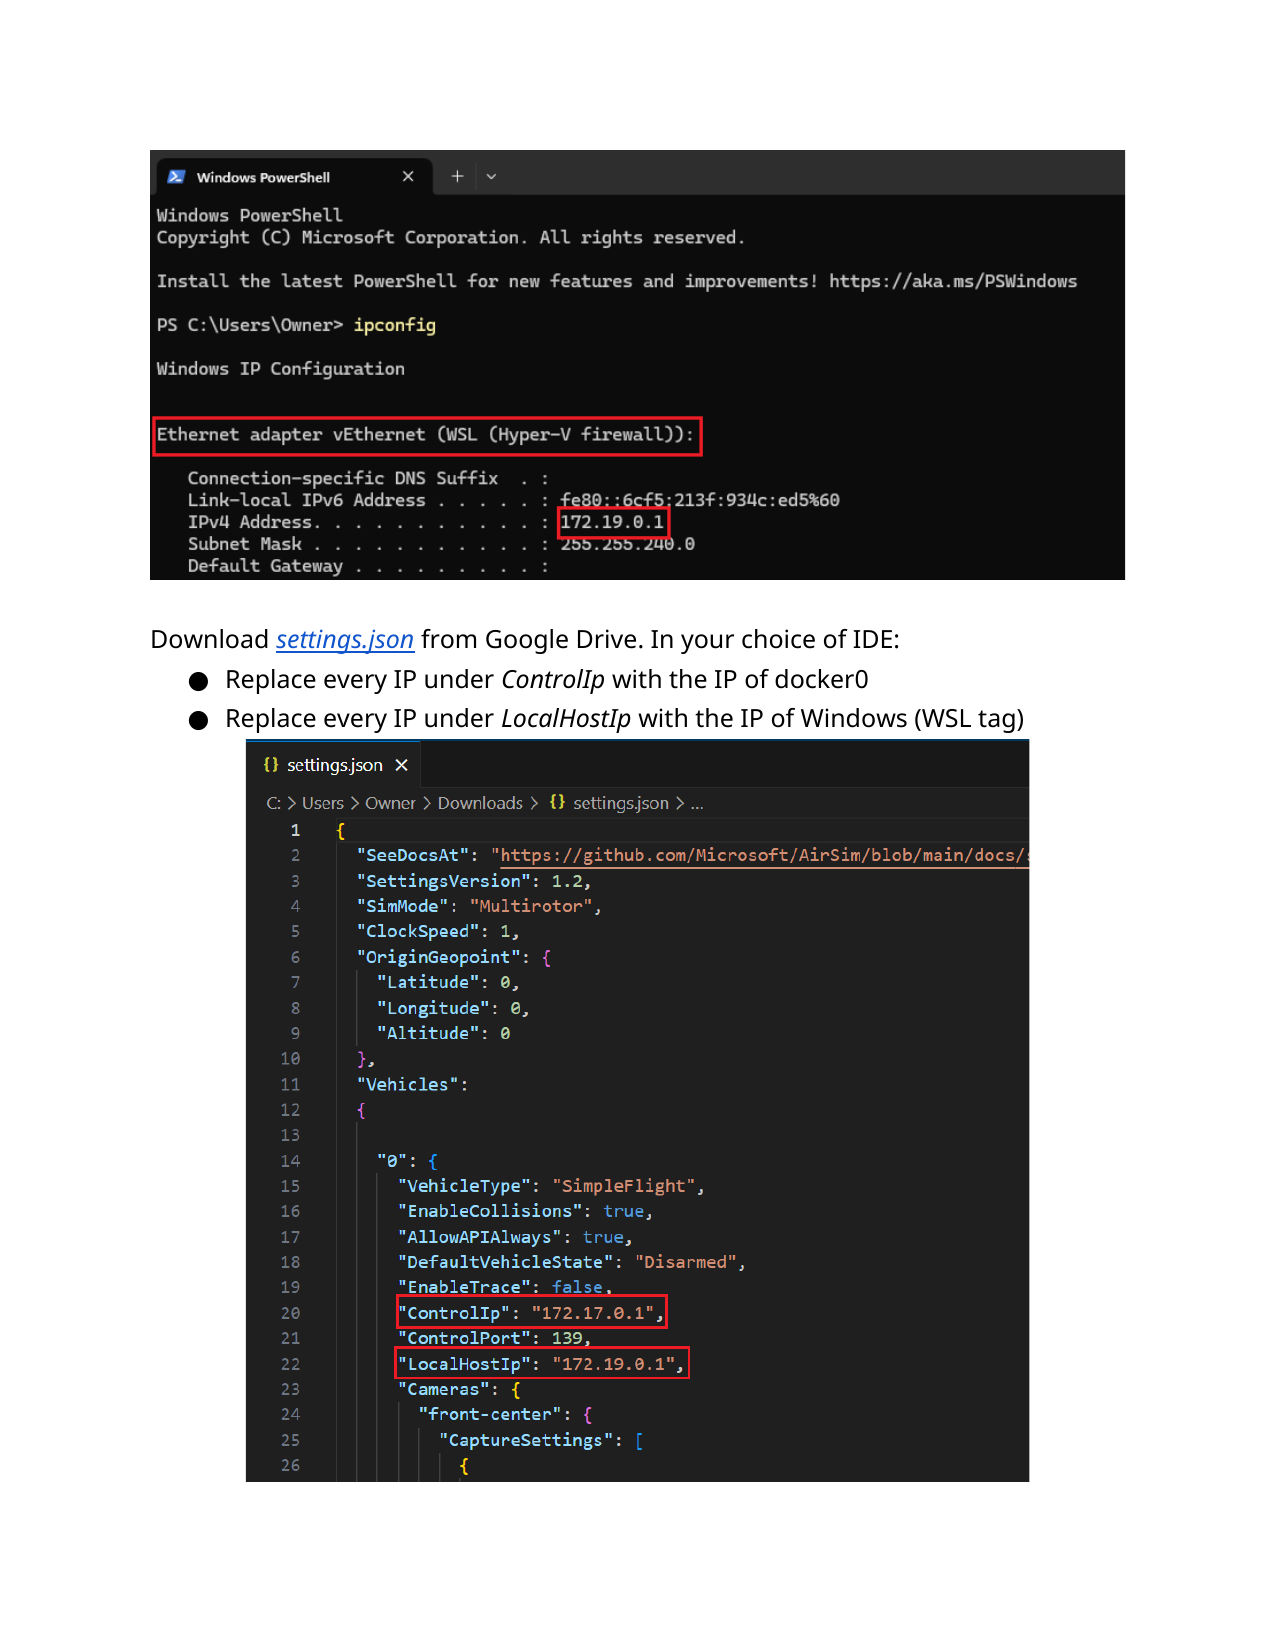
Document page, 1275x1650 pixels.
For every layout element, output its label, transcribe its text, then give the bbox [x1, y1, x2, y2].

text Download settings.json from Google Drive. In your choice of IDE: [150, 622, 1125, 656]
picture [245, 739, 1030, 1482]
list Replace every IP under LocalHostIp with the IP of Windows (WSL tag) [187, 701, 1125, 734]
list Replace every IP under ControlIp with the IP of docker0 [187, 661, 1125, 695]
picture [150, 150, 1125, 580]
